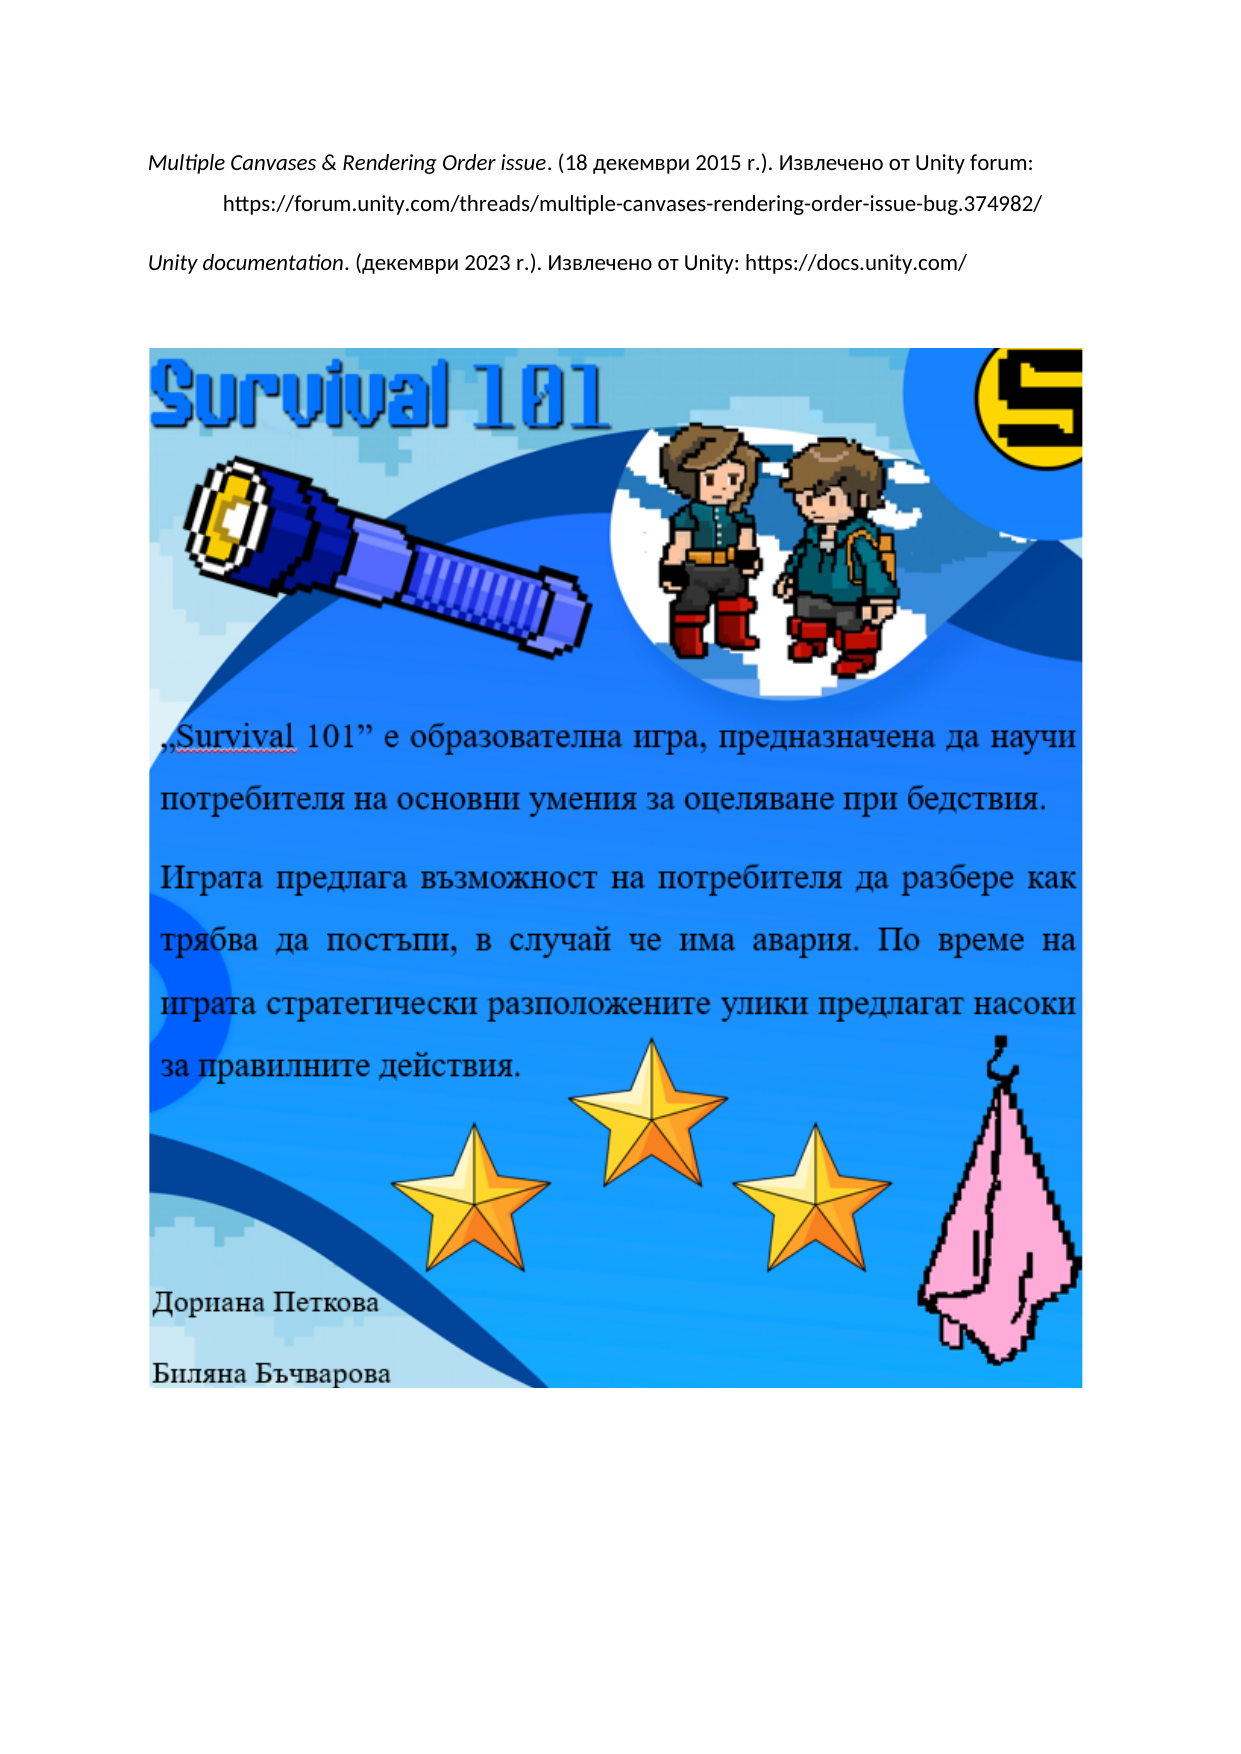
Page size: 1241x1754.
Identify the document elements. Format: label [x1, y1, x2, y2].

picture [147, 348, 1082, 1385]
